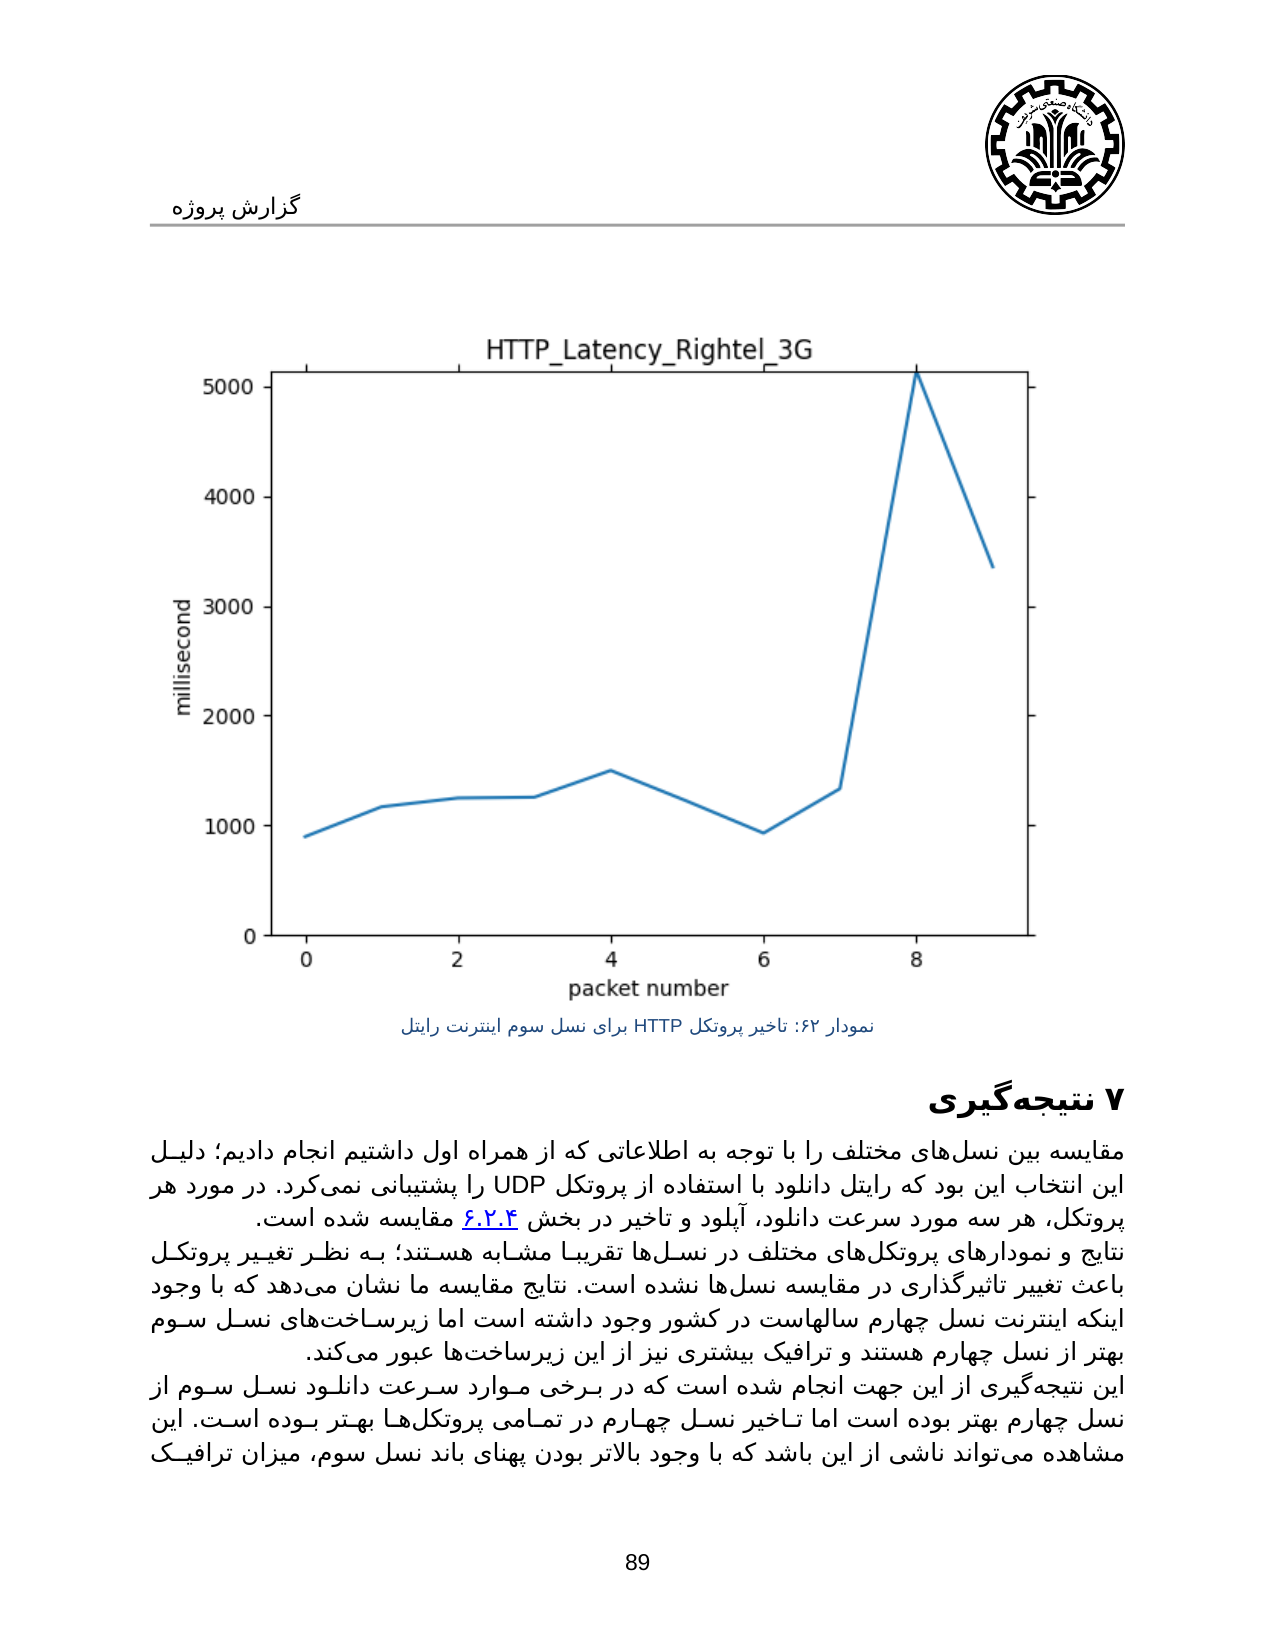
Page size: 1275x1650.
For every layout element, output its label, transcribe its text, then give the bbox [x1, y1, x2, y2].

text نمودار ۶۲: تاخیر پروتکل HTTP برای نسل سوم اینترنت رایتل [150, 1016, 1125, 1037]
picture [150, 283, 1125, 1016]
picture [985, 75, 1125, 215]
subtitle ۷ نتیجه‌گیری [150, 1079, 1125, 1118]
text نتایج و نمودار‌های پروتکل‌های مختلف در نسل‌ها تقریبا مشابه هستند؛ به نظر تغییر پروتکل باعث تغییر تاثیرگذاری در مقایسه نسل‌ها نشده است. نتایج مقایسه ما نشان می‌دهد که با وجود اینکه اینترنت نسل چهارم سالهاست در کشور وجود داشته است اما زیرساخت‌های نسل سوم بهتر از نسل چهارم هستند و ترافیک بیشتری نیز از این زیرساخت‌ها عبور می‌کند. [150, 1237, 1125, 1367]
text مقایسه بین نسل‌های مختلف را با توجه به اطلاعاتی که از همراه‌ اول داشتیم انجام دادیم؛ دلیل این انتخاب این بود که رایتل دانلود با استفاده از پروتکل UDP را پشتیبانی نمی‌کرد. در مورد هر پروتکل،‌ هر سه مورد سرعت دانلود، آپلود و تاخیر در بخش ۶.۲.۴ مقایسه شده است. [150, 1136, 1125, 1232]
